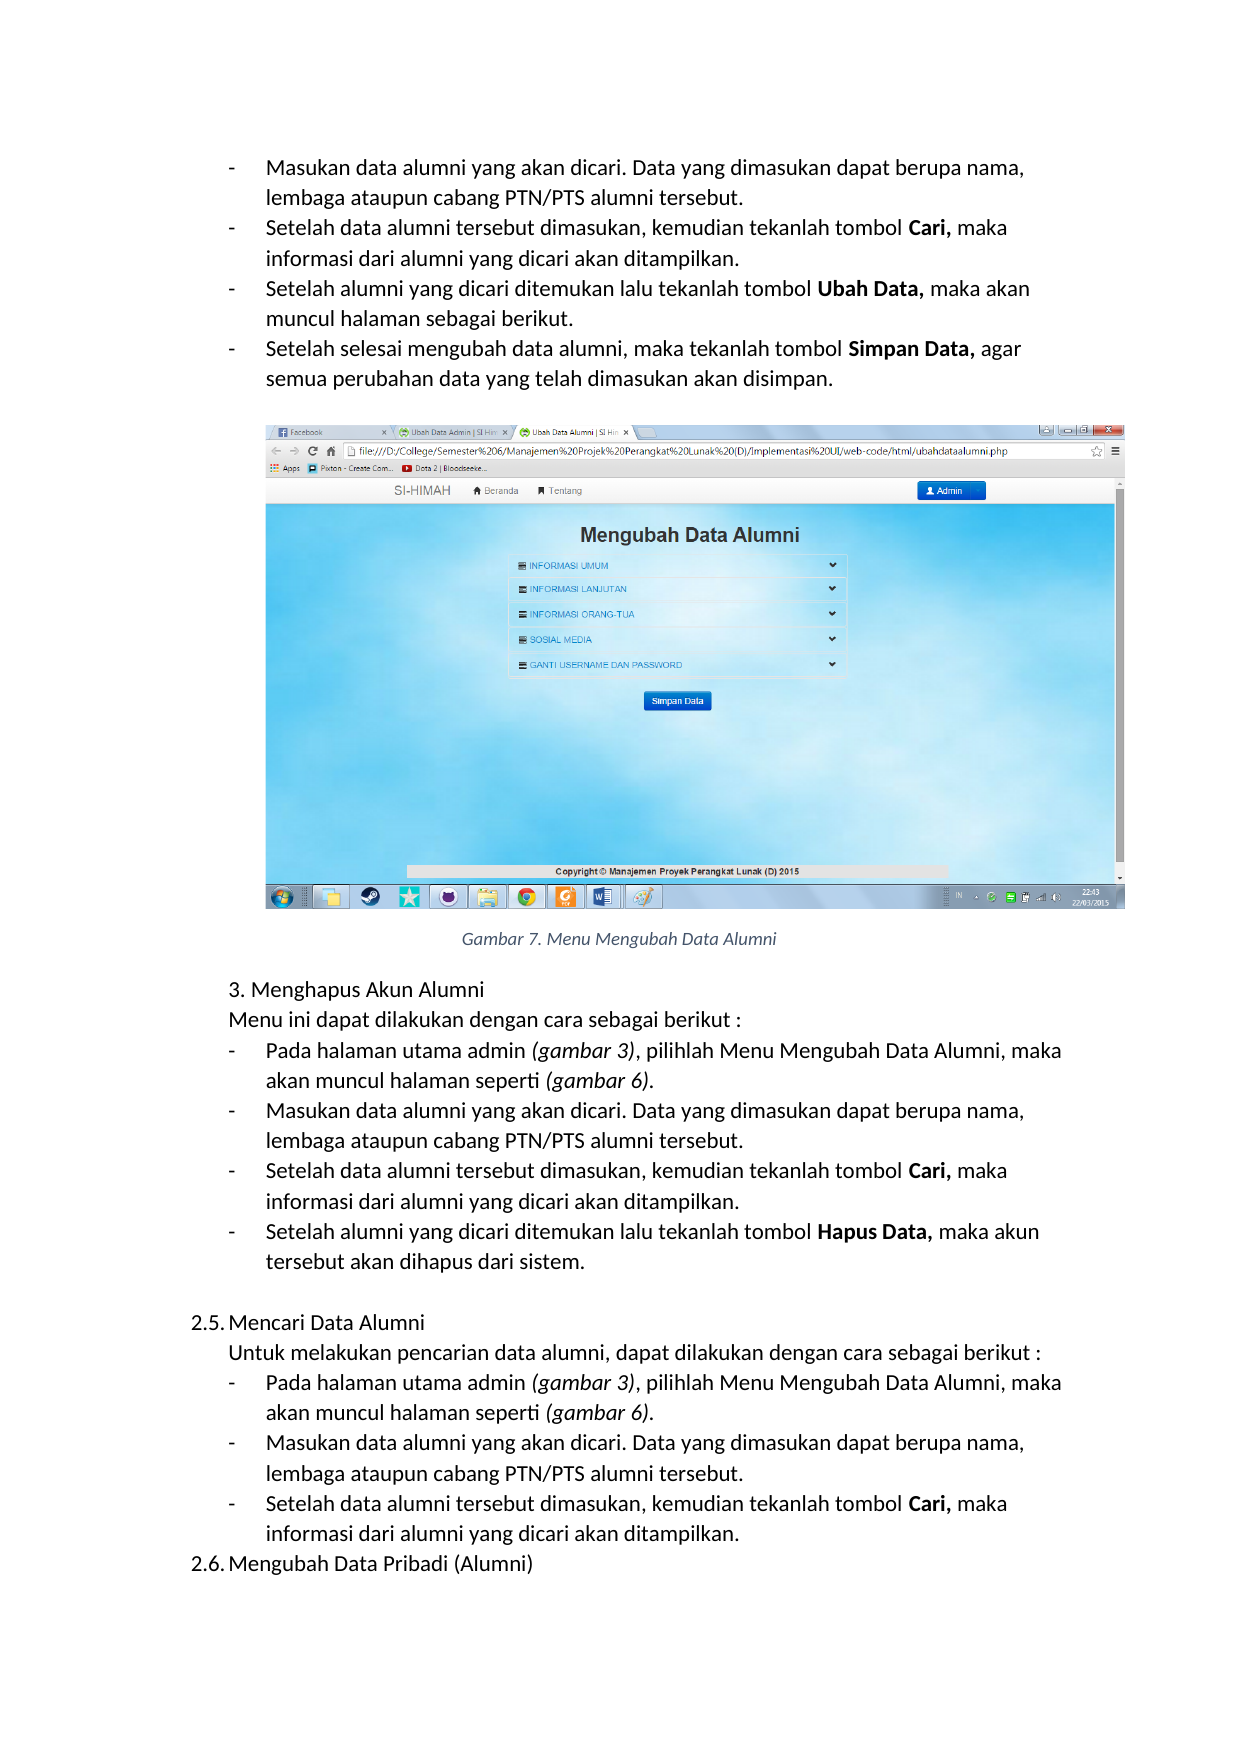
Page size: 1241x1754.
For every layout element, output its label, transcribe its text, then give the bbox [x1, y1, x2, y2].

text Menu ini dapat dilakukan dengan cara sebagai berikut : [153, 1006, 1087, 1033]
list Mengubah Data Pribadi (Alumni) [191, 1549, 1087, 1577]
list Masukan data alumni yang akan dicari. Data yang dimasukan dapat berupa nama, lembaga ataupun cabang PTN/PTS alumni tersebut. [228, 1096, 1087, 1154]
text 3. Menghapus Akun Alumni [153, 975, 1087, 1003]
list Setelah selesai mengubah data alumni, maka tekanlah tombol Simpan Data, agar semua perubahan data yang telah dimasukan akan disimpan. [228, 334, 1087, 392]
list Setelah data alumni tersebut dimasukan, kemudian tekanlah tombol Cari, maka informasi dari alumni yang dicari akan ditampilkan. [228, 1157, 1087, 1215]
picture [265, 425, 1125, 909]
list Setelah data alumni tersebut dimasukan, kemudian tekanlah tombol Cari, maka informasi dari alumni yang dicari akan ditampilkan. [228, 1489, 1087, 1547]
list Untuk melakukan pencarian data alumni, dapat dilakukan dengan cara sebagai berikut : [228, 1338, 1087, 1366]
text Gambar 7. Menu Mengubah Data Alumni [153, 927, 1087, 950]
list Masukan data alumni yang akan dicari. Data yang dimasukan dapat berupa nama, lembaga ataupun cabang PTN/PTS alumni tersebut. [228, 1428, 1087, 1487]
list Setelah alumni yang dicari ditemukan lalu tekanlah tombol Ubah Data, maka akan muncul halaman sebagai berikut. [228, 274, 1087, 332]
list Setelah alumni yang dicari ditemukan lalu tekanlah tombol Hapus Data, maka akun tersebut akan dihapus dari sistem. [228, 1217, 1087, 1275]
list Pada halaman utama admin (gambar 3), pilihlah Menu Mengubah Data Alumni, maka akan muncul halaman seperti (gambar 6). [228, 1368, 1087, 1426]
list Mencari Data Alumni [191, 1308, 1087, 1336]
list Setelah data alumni tersebut dimasukan, kemudian tekanlah tombol Cari, maka informasi dari alumni yang dicari akan ditampilkan. [228, 213, 1087, 272]
list Pada halaman utama admin (gambar 3), pilihlah Menu Mengubah Data Alumni, maka akan muncul halaman seperti (gambar 6). [228, 1036, 1087, 1094]
list Masukan data alumni yang akan dicari. Data yang dimasukan dapat berupa nama, lembaga ataupun cabang PTN/PTS alumni tersebut. [228, 153, 1087, 211]
